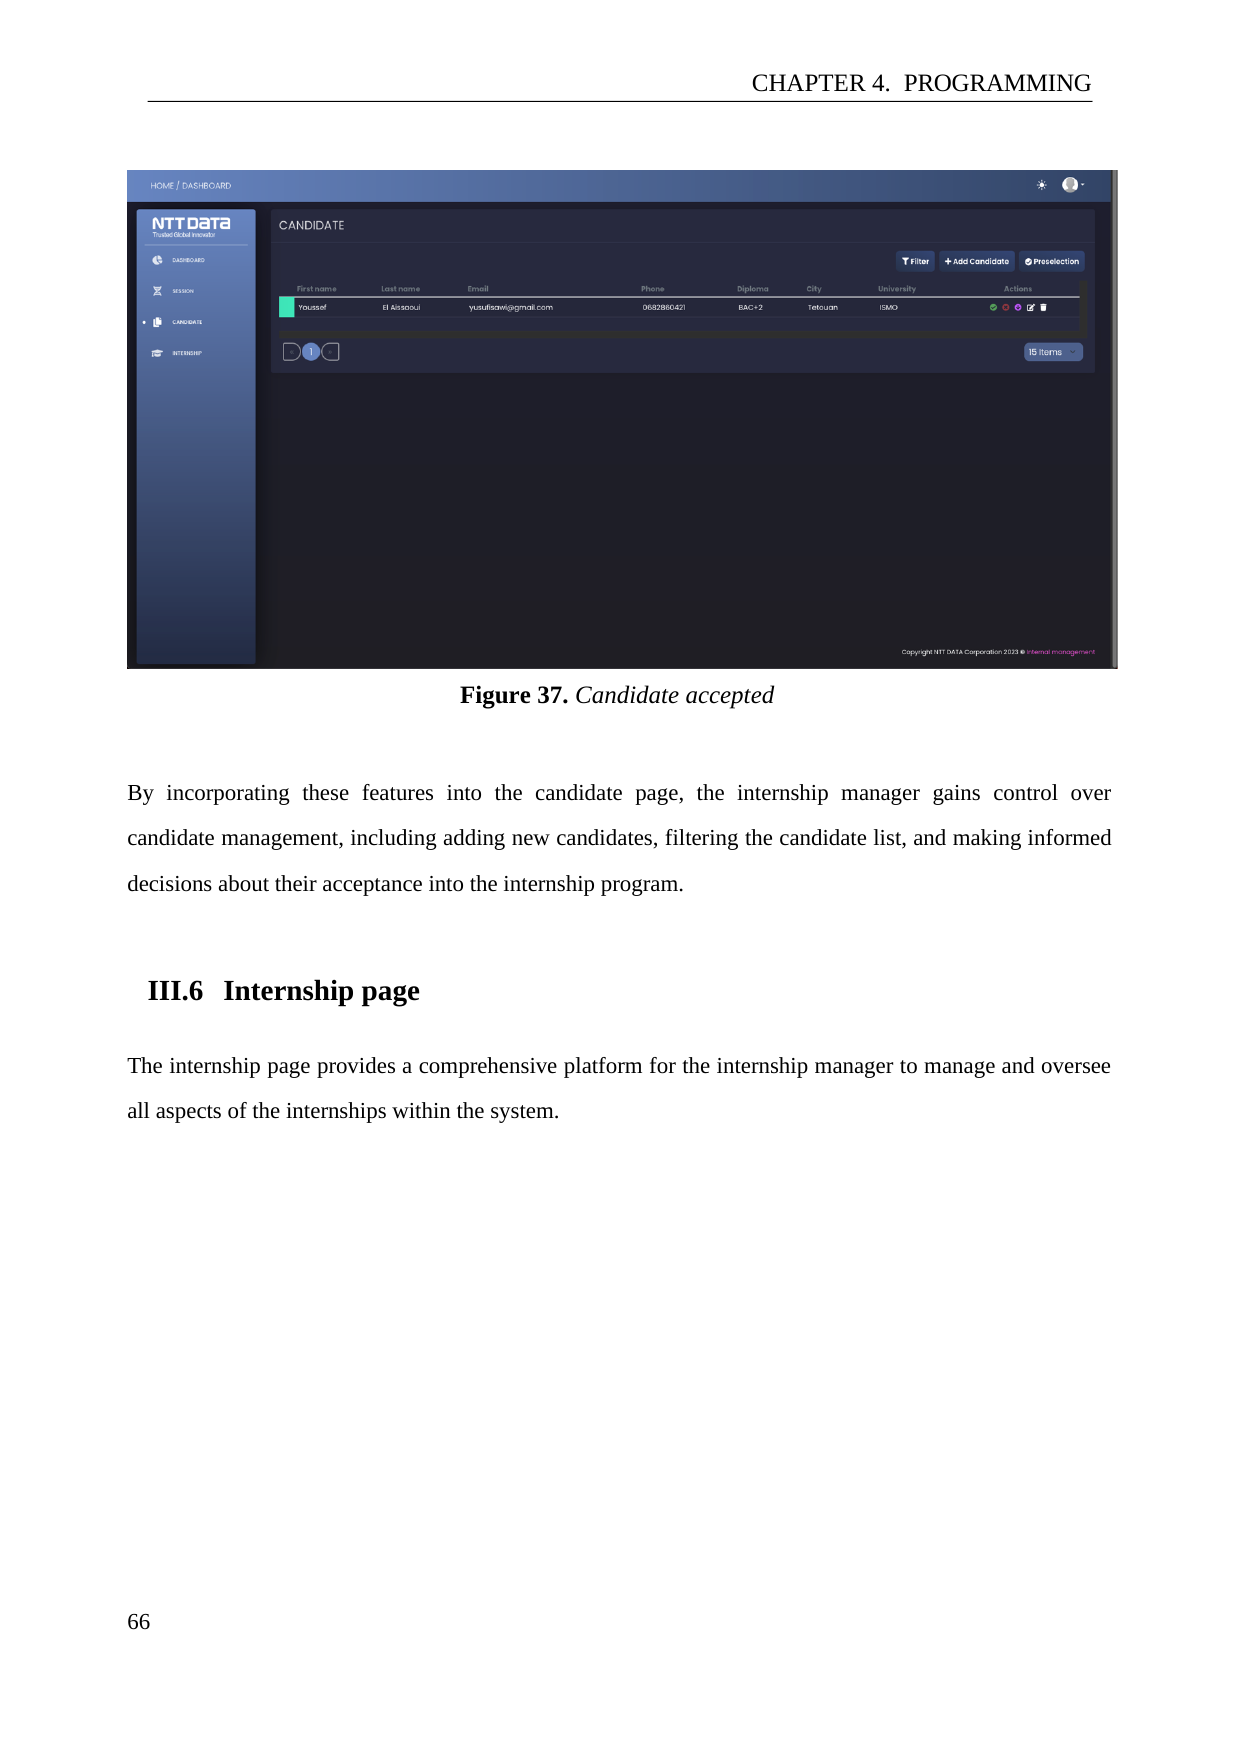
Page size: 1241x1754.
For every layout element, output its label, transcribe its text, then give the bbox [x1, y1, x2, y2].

subtitle Internship page [147, 973, 1113, 1006]
text The internship page provides a comprehensive platform for the internship manager to manage and oversee all aspects of the internships within the system. [127, 1052, 1113, 1123]
text By incorporating these features into the candidate page, the internship manager gains control over candidate management, including adding new candidates, filtering the candidate list, and making informed decisions about their acceptance into the internship program. [127, 779, 1113, 896]
text Figure 37. Candidate accepted [252, 680, 984, 709]
picture [127, 170, 1118, 669]
